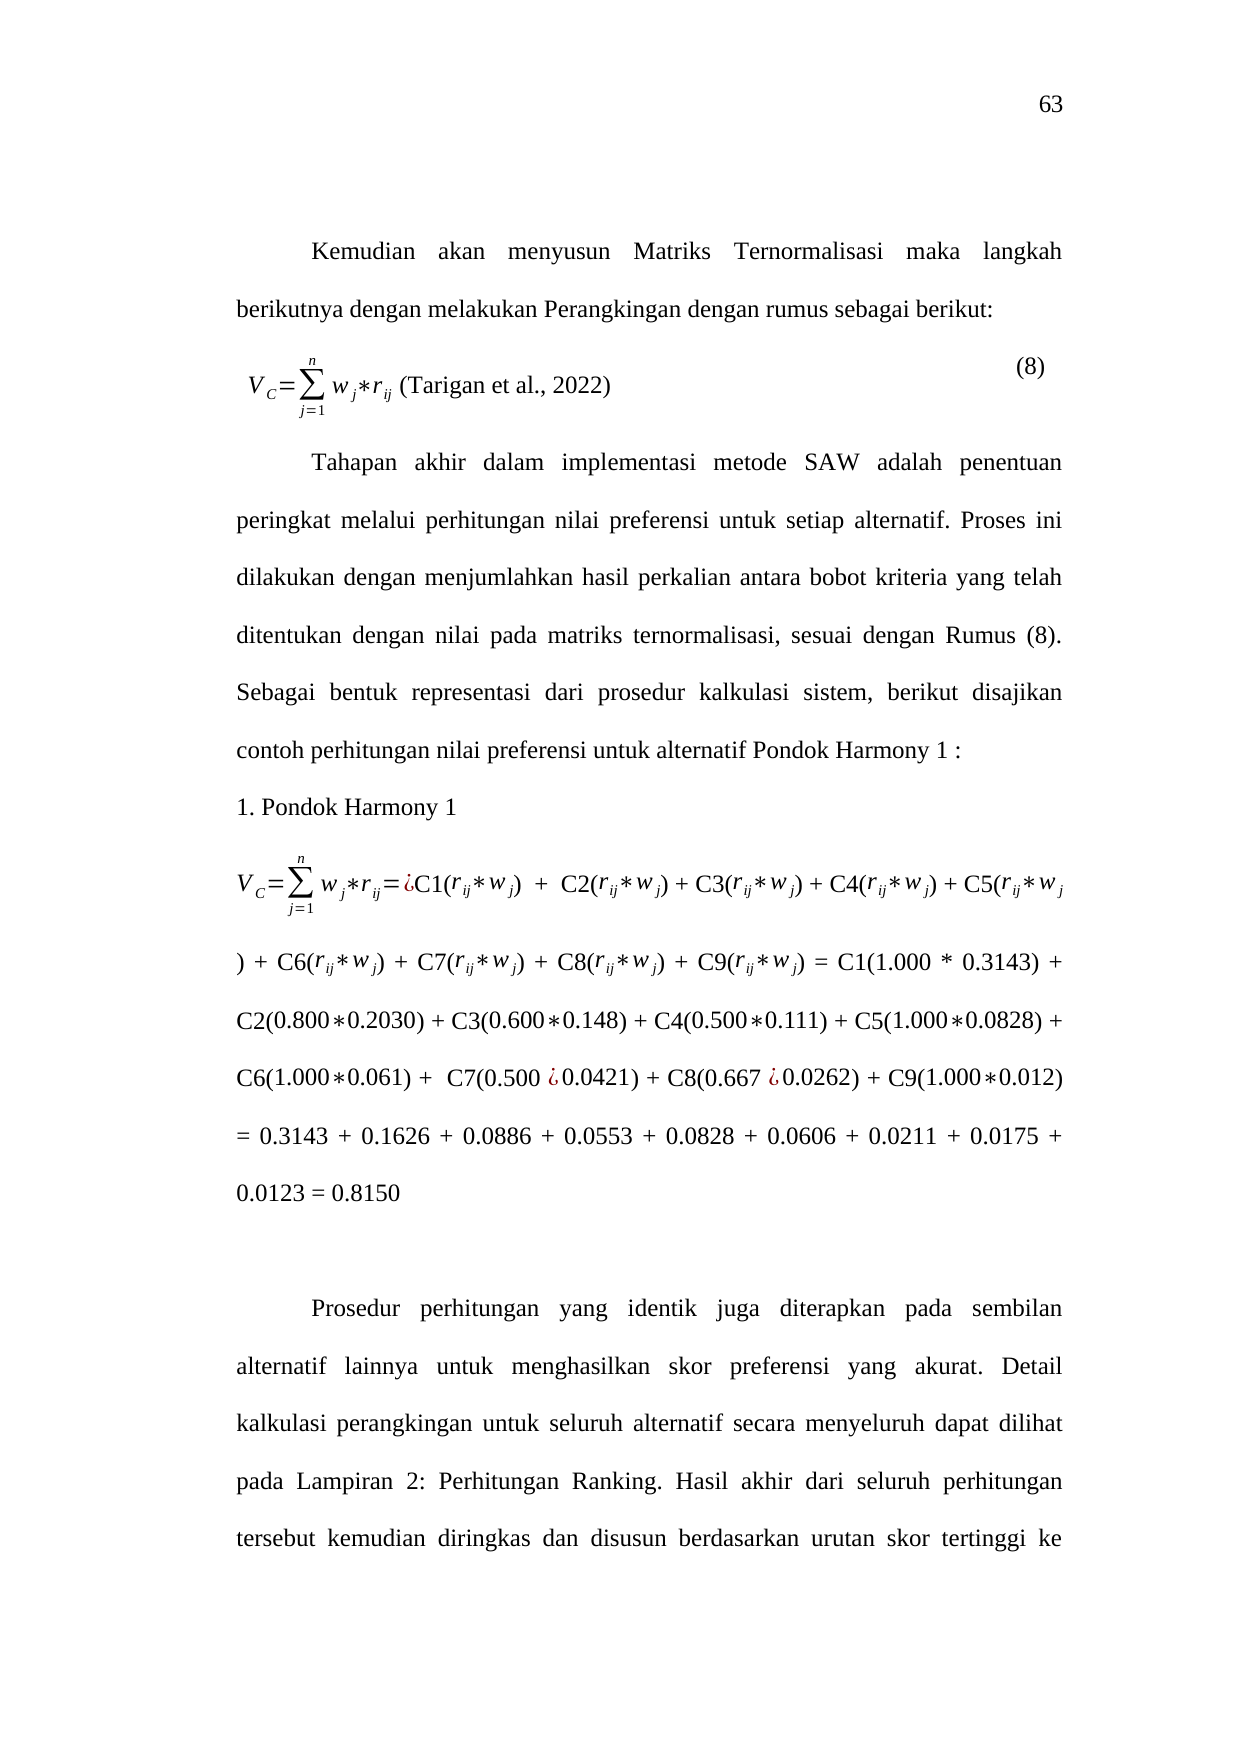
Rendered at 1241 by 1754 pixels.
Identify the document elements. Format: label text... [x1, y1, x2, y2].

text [236, 1293, 1063, 1552]
text Tahapan akhir dalam implementasi metode SAW adalah penentuan peringkat melalui perhitungan nilai preferensi untuk setiap alternatif. Proses ini dilakukan dengan menjumlahkan hasil perkalian antara bobot kriteria yang telah ditentukan dengan nilai pada matriks ternormalisasi, sesuai dengan Rumus (8). Sebagai bentuk representasi dari prosedur kalkulasi sistem, berikut disajikan contoh perhitungan nilai preferensi untuk alternatif Pondok Harmony 1 : [236, 447, 1063, 763]
table_header (8) [1005, 351, 1062, 447]
text 1. Pondok Harmony 1 [236, 792, 1063, 821]
text Kemudian akan menyusun Matriks Ternormalisasi maka langkah berikutnya dengan melakukan Perangkingan dengan rumus sebagai berikut: [236, 236, 1063, 322]
table_header [236, 351, 1004, 447]
text C1() + C2() + C3() + C4() + C5() + C6() + C7() + C8() + C9() = C1(1.000 * 0.3143) + C2() + C3() + C4() + C5() + C6() + C7(0.500 ) + C8(0.667 ) + C9() = 0.3143 + 0.1626 + 0.0886 + 0.0553 + 0.0828 + 0.0606 + 0.0211 + 0.0175 + 0.0123 = 0.8150 [236, 850, 1063, 1207]
